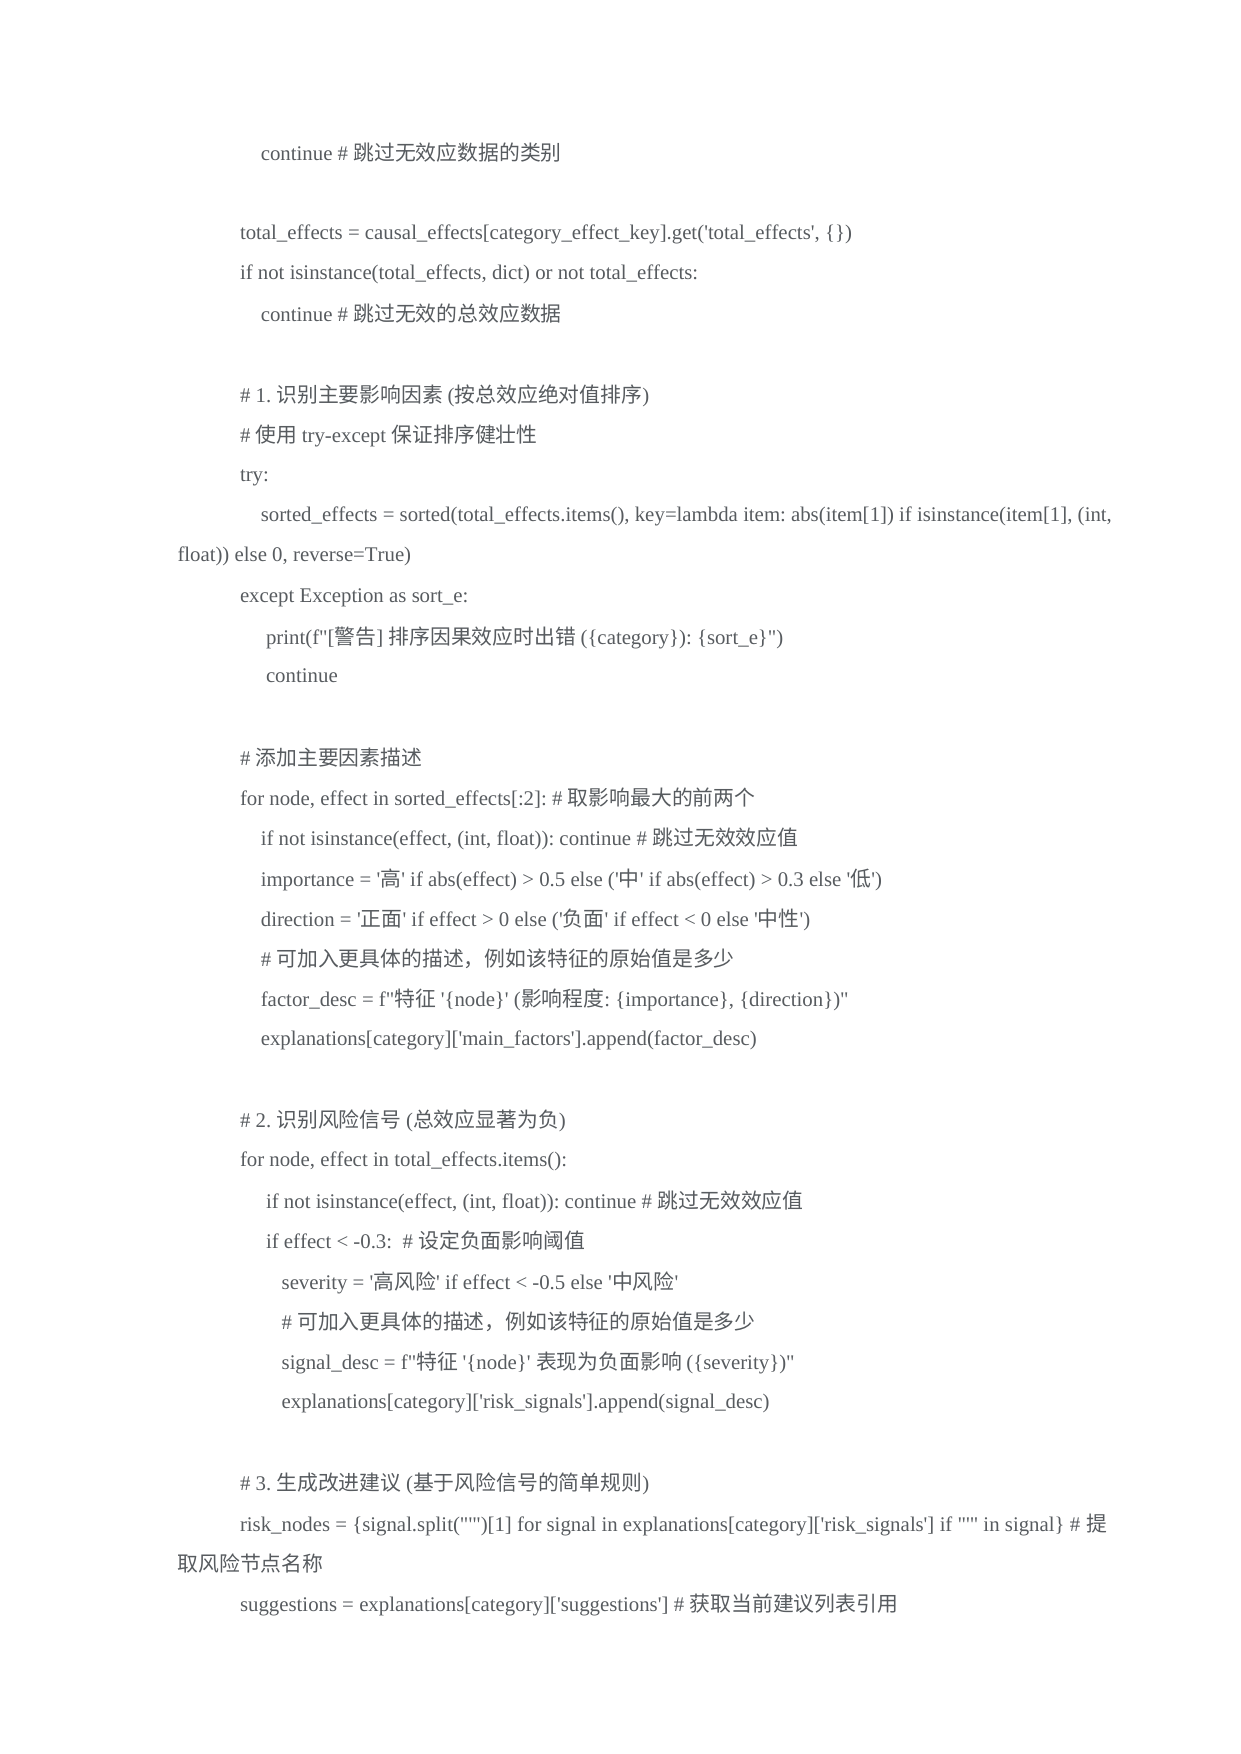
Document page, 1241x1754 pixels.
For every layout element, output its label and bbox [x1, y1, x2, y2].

text [177, 131, 1122, 1623]
